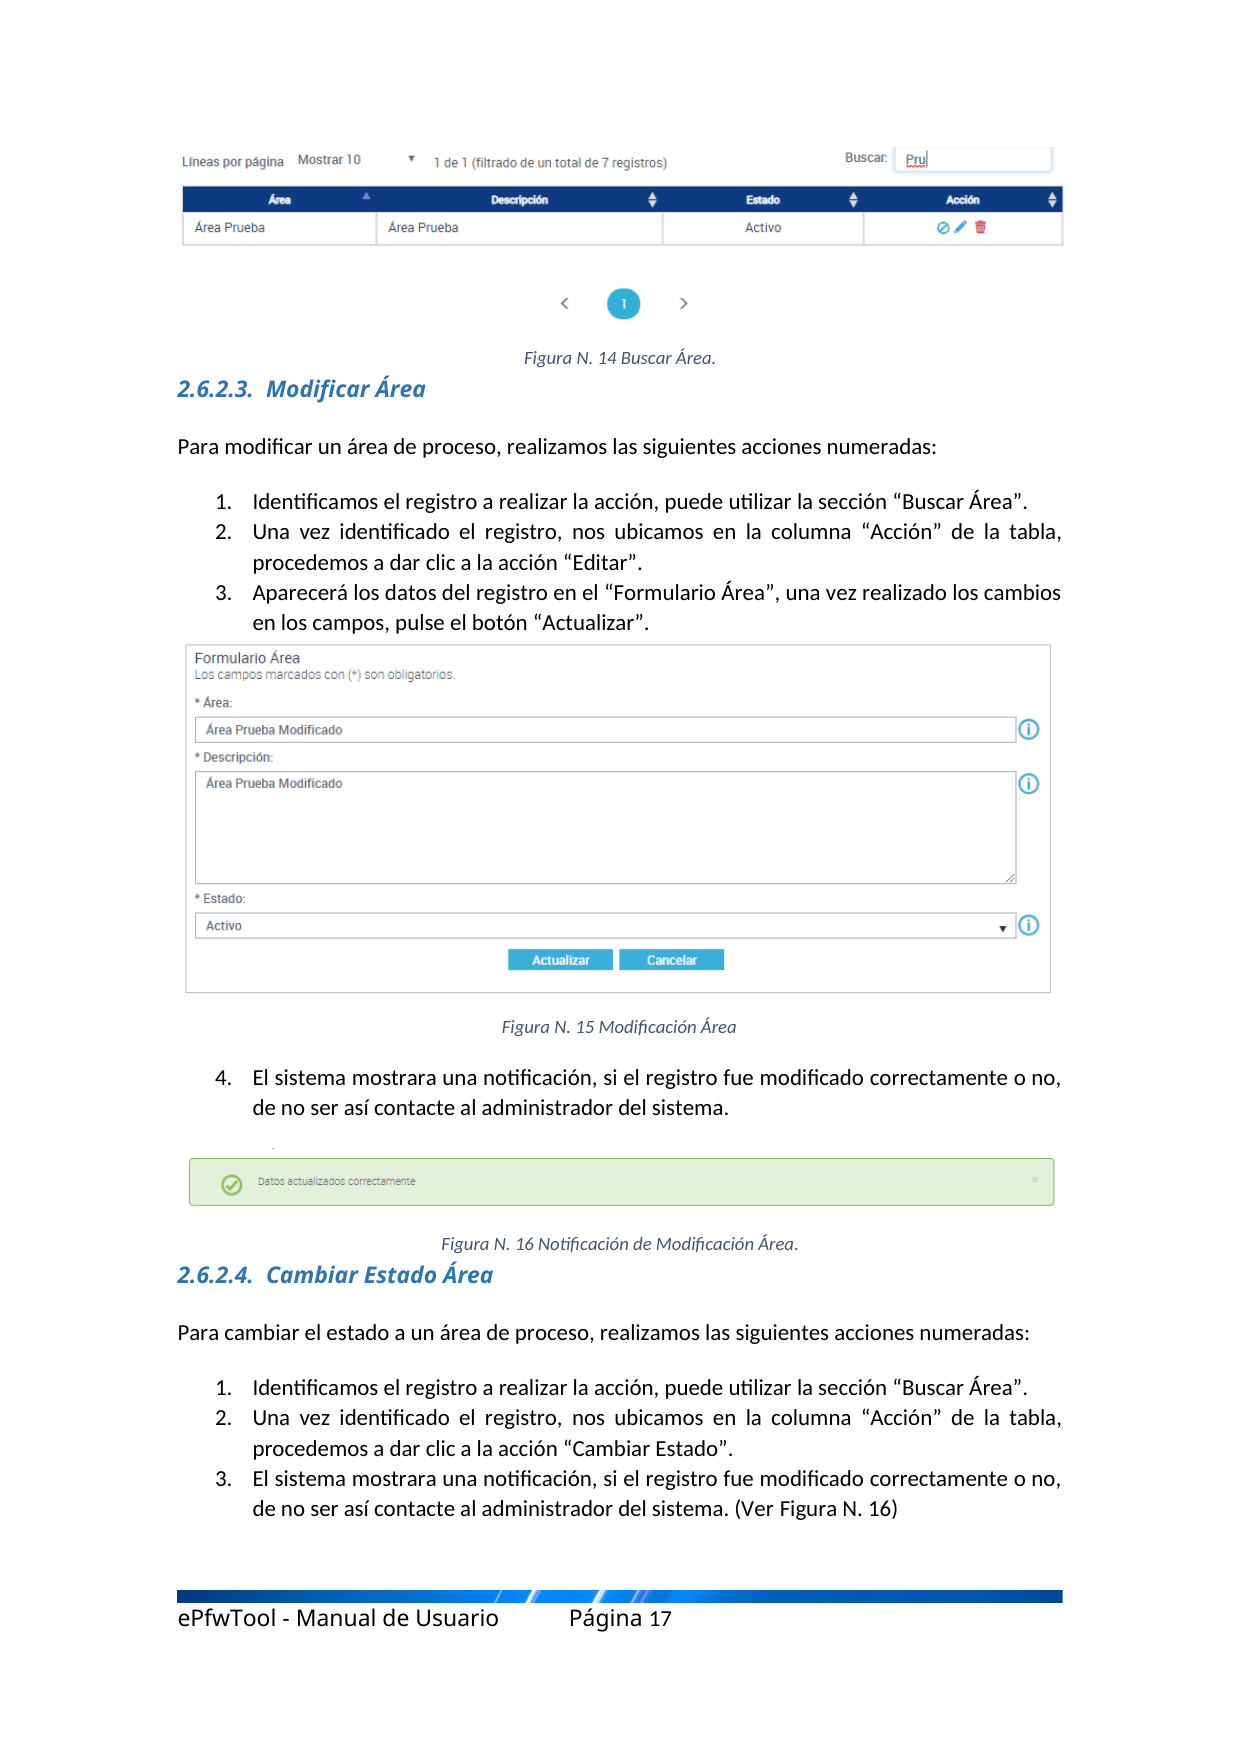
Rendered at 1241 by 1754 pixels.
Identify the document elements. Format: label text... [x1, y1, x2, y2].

list Identificamos el registro a realizar la acción, puede utilizar la sección “Buscar Área”. [215, 487, 1063, 515]
text Para cambiar el estado a un área de proceso, realizamos las siguientes acciones numeradas: [177, 1318, 1063, 1346]
text Para modificar un área de proceso, realizamos las siguientes acciones numeradas: [177, 432, 1063, 460]
picture [182, 1148, 1059, 1214]
subtitle Modificar Área [177, 373, 1063, 404]
list El sistema mostrara una notificación, si el registro fue modificado correctamente o no, de no ser así contacte al administrador del sistema. (Ver Figura N. 16) [215, 1464, 1063, 1522]
list Identificamos el registro a realizar la acción, puede utilizar la sección “Buscar Área”. [215, 1373, 1063, 1401]
list Una vez identificado el registro, nos ubicamos en la columna “Acción” de la tabla, procedemos a dar clic a la acción “Editar”. [215, 517, 1063, 576]
subtitle Cambiar Estado Área [177, 1259, 1063, 1291]
picture [177, 1590, 1063, 1603]
list Una vez identificado el registro, nos ubicamos en la columna “Acción” de la tabla, procedemos a dar clic a la acción “Cambiar Estado”. [215, 1403, 1063, 1462]
picture [177, 147, 1066, 328]
list Aparecerá los datos del registro en el “Formulario Área”, una vez realizado los cambios en los campos, pulse el botón “Actualizar”. [215, 578, 1063, 636]
picture [181, 638, 1059, 997]
list El sistema mostrara una notificación, si el registro fue modificado correctamente o no, de no ser así contacte al administrador del sistema. [215, 1063, 1063, 1121]
